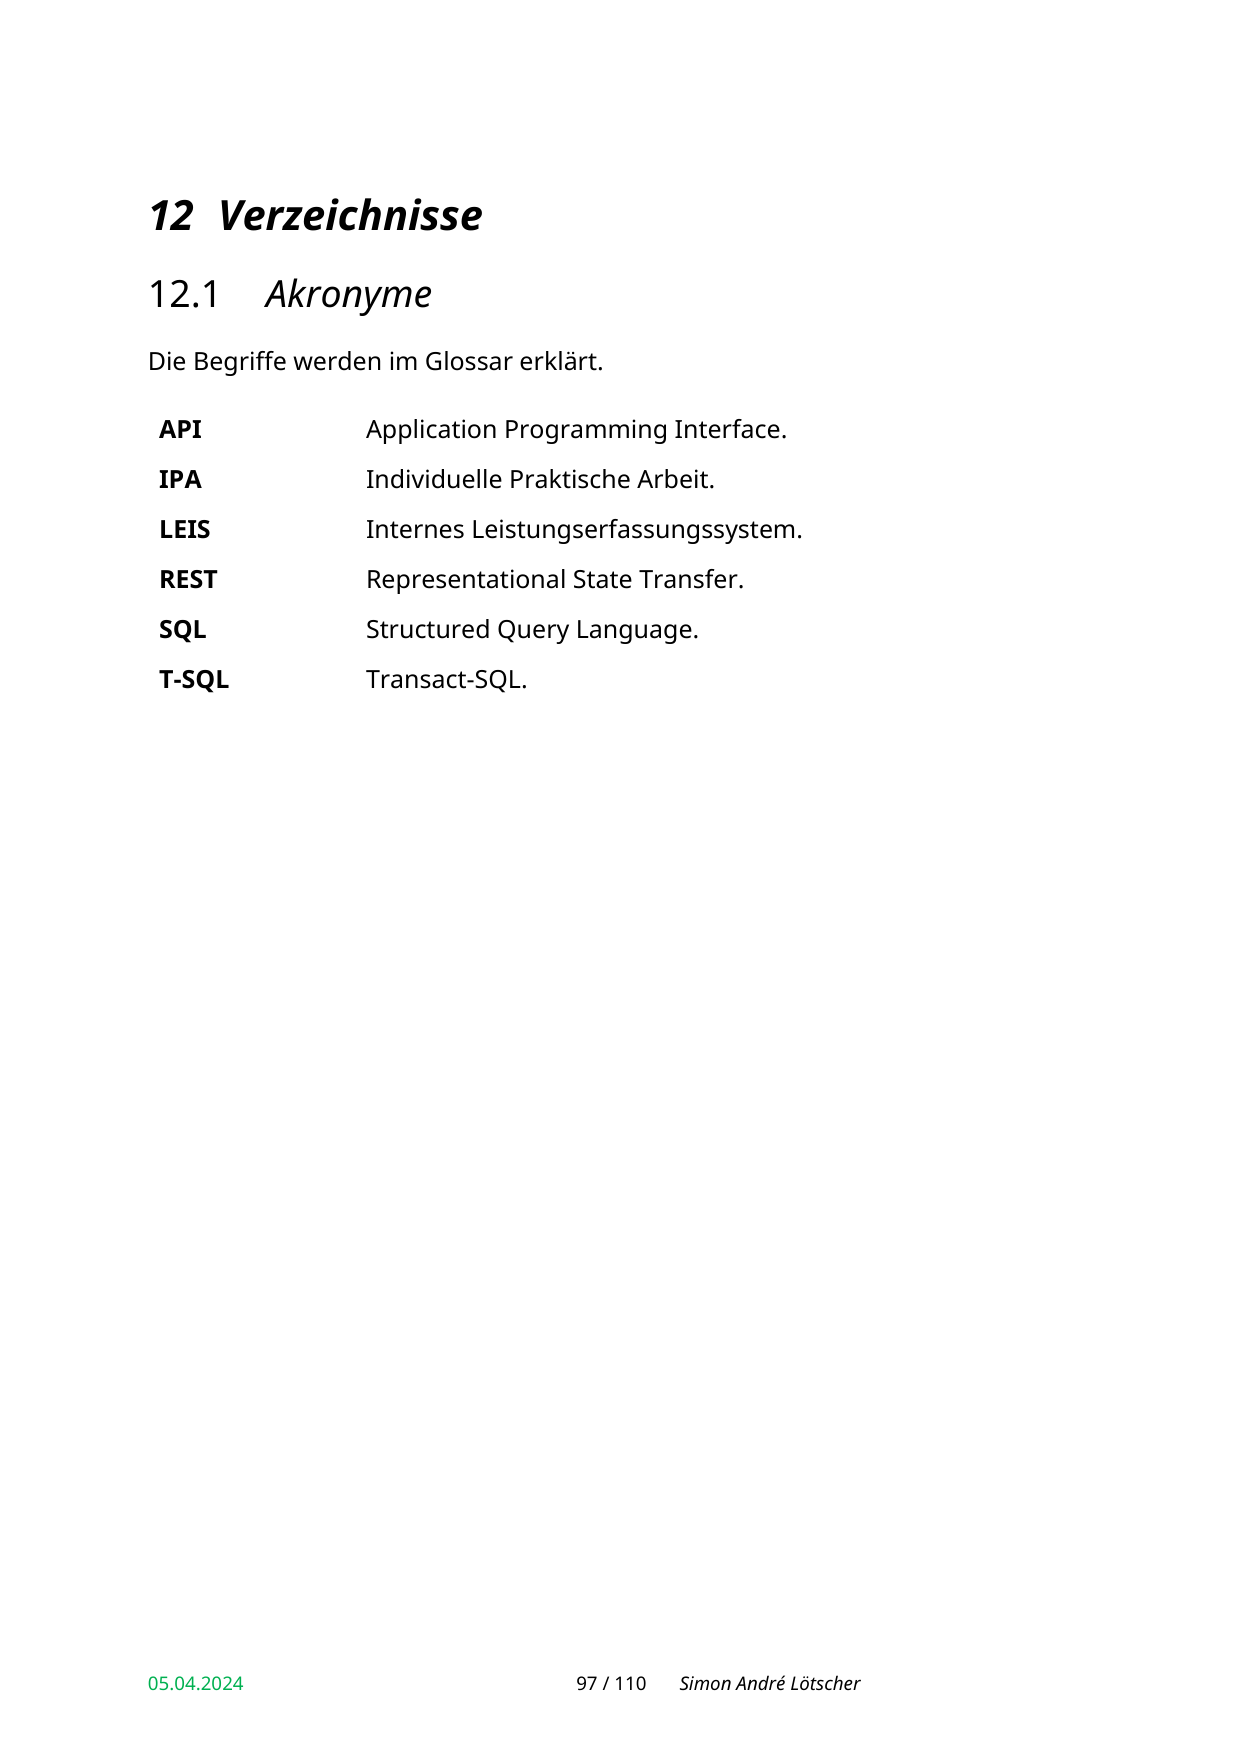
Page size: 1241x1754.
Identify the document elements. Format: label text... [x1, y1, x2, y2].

table_cell Structured Query Language. [355, 612, 1151, 662]
table_cell Individuelle Praktische Arbeit. [355, 461, 1151, 511]
text Akronyme [148, 267, 1152, 318]
table_cell IPA [148, 461, 354, 511]
table_cell Representational State Transfer. [355, 562, 1151, 612]
text Die Begriffe werden im Glossar erklärt. [148, 343, 1152, 377]
table_cell Internes Leistungserfassungssystem. [355, 511, 1151, 562]
table_cell REST [148, 562, 354, 612]
table_cell LEIS [148, 511, 354, 562]
text Verzeichnisse [148, 185, 1152, 242]
table_header API [148, 411, 354, 461]
table_cell SQL [148, 612, 354, 662]
table_header Application Programming Interface. [355, 411, 1151, 461]
table_cell Transact-SQL. [355, 662, 1151, 712]
table_cell T-SQL [148, 662, 354, 712]
